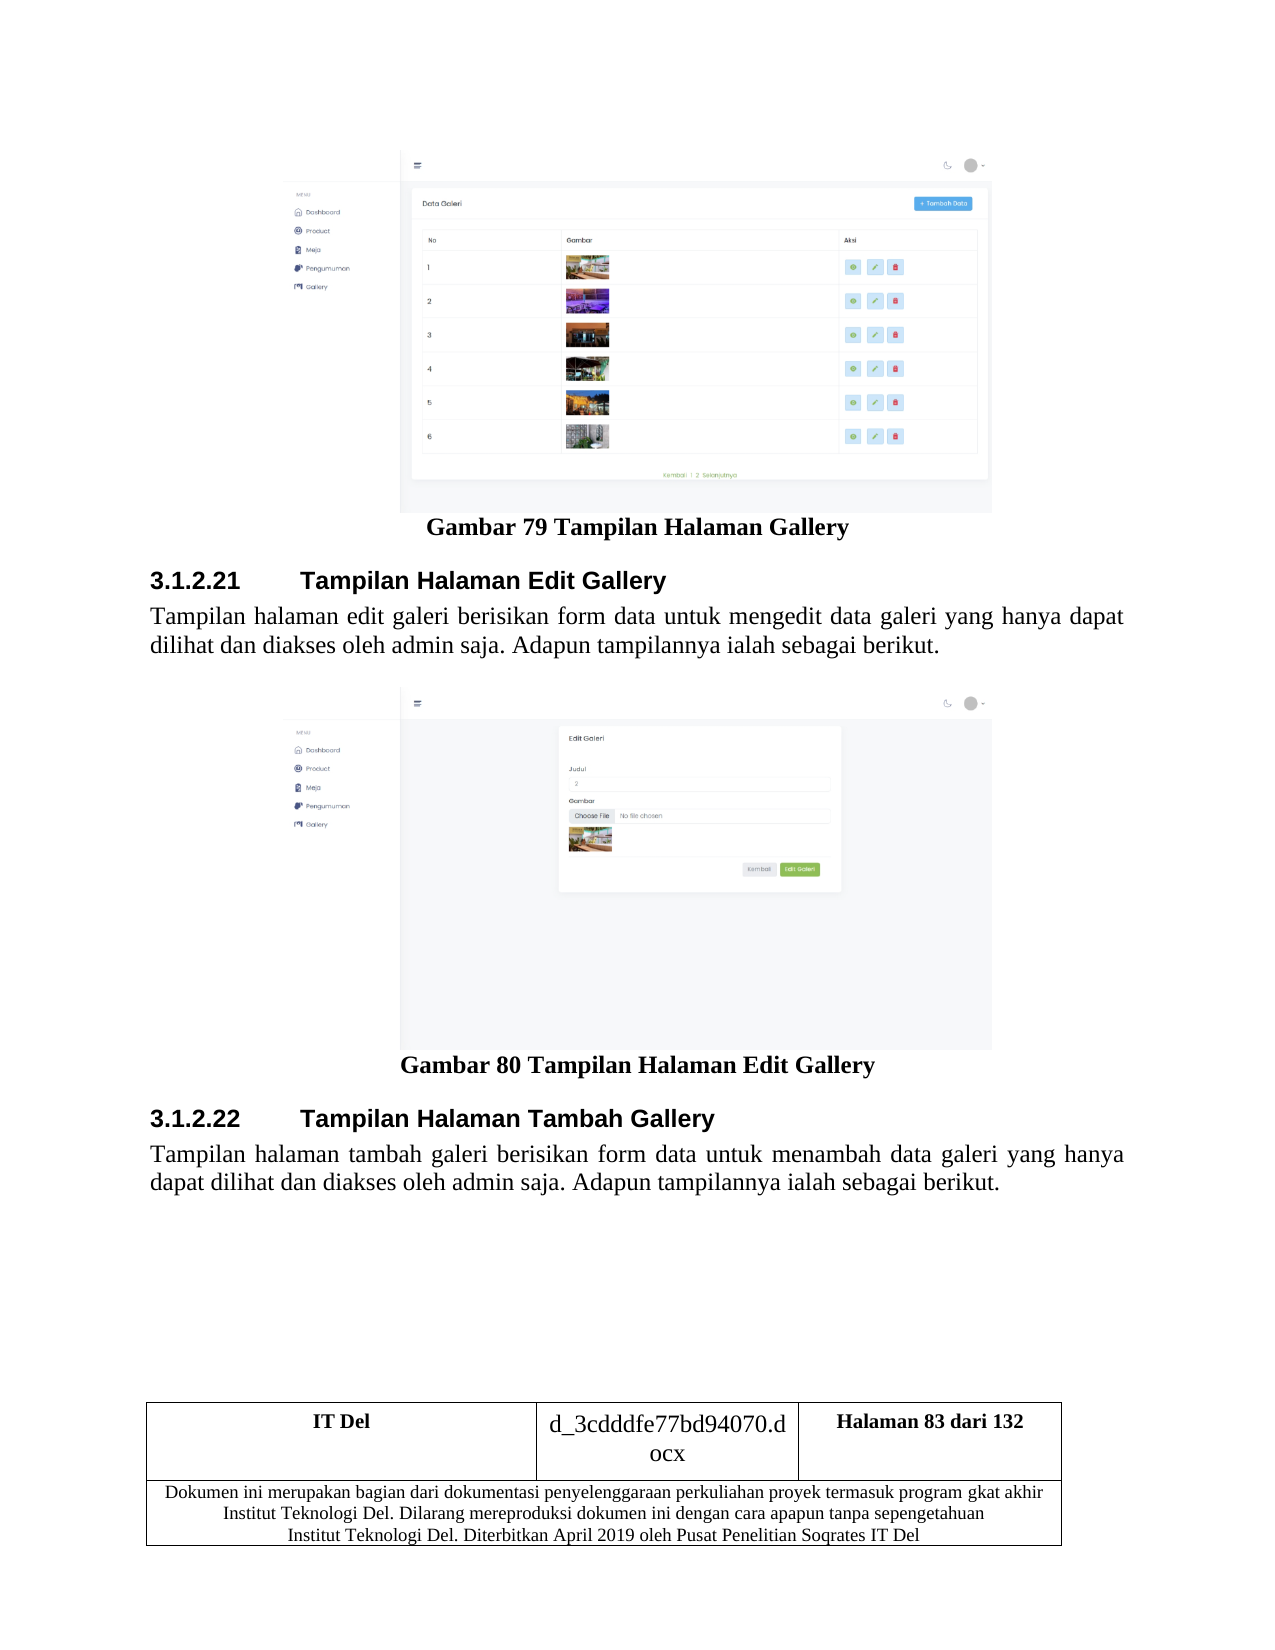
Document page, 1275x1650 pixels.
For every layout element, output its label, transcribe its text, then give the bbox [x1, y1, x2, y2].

text Tampilan halaman tambah galeri berisikan form data untuk menambah data galeri yang hanya dapat dilihat dan diakses oleh admin saja. Adapun tampilannya ialah sebagai berikut. [150, 1139, 1125, 1196]
picture [283, 150, 992, 513]
text Gambar 79 Tampilan Halaman Gallery [150, 512, 1125, 541]
picture [283, 687, 992, 1050]
subtitle Tampilan Halaman Tambah Gallery [150, 1104, 1125, 1132]
text Gambar 80 Tampilan Halaman Edit Gallery [150, 1050, 1125, 1079]
text Tampilan halaman edit galeri berisikan form data untuk mengedit data galeri yang hanya dapat dilihat dan diakses oleh admin saja. Adapun tampilannya ialah sebagai berikut. [150, 601, 1125, 659]
subtitle Tampilan Halaman Edit Gallery [150, 566, 1125, 595]
